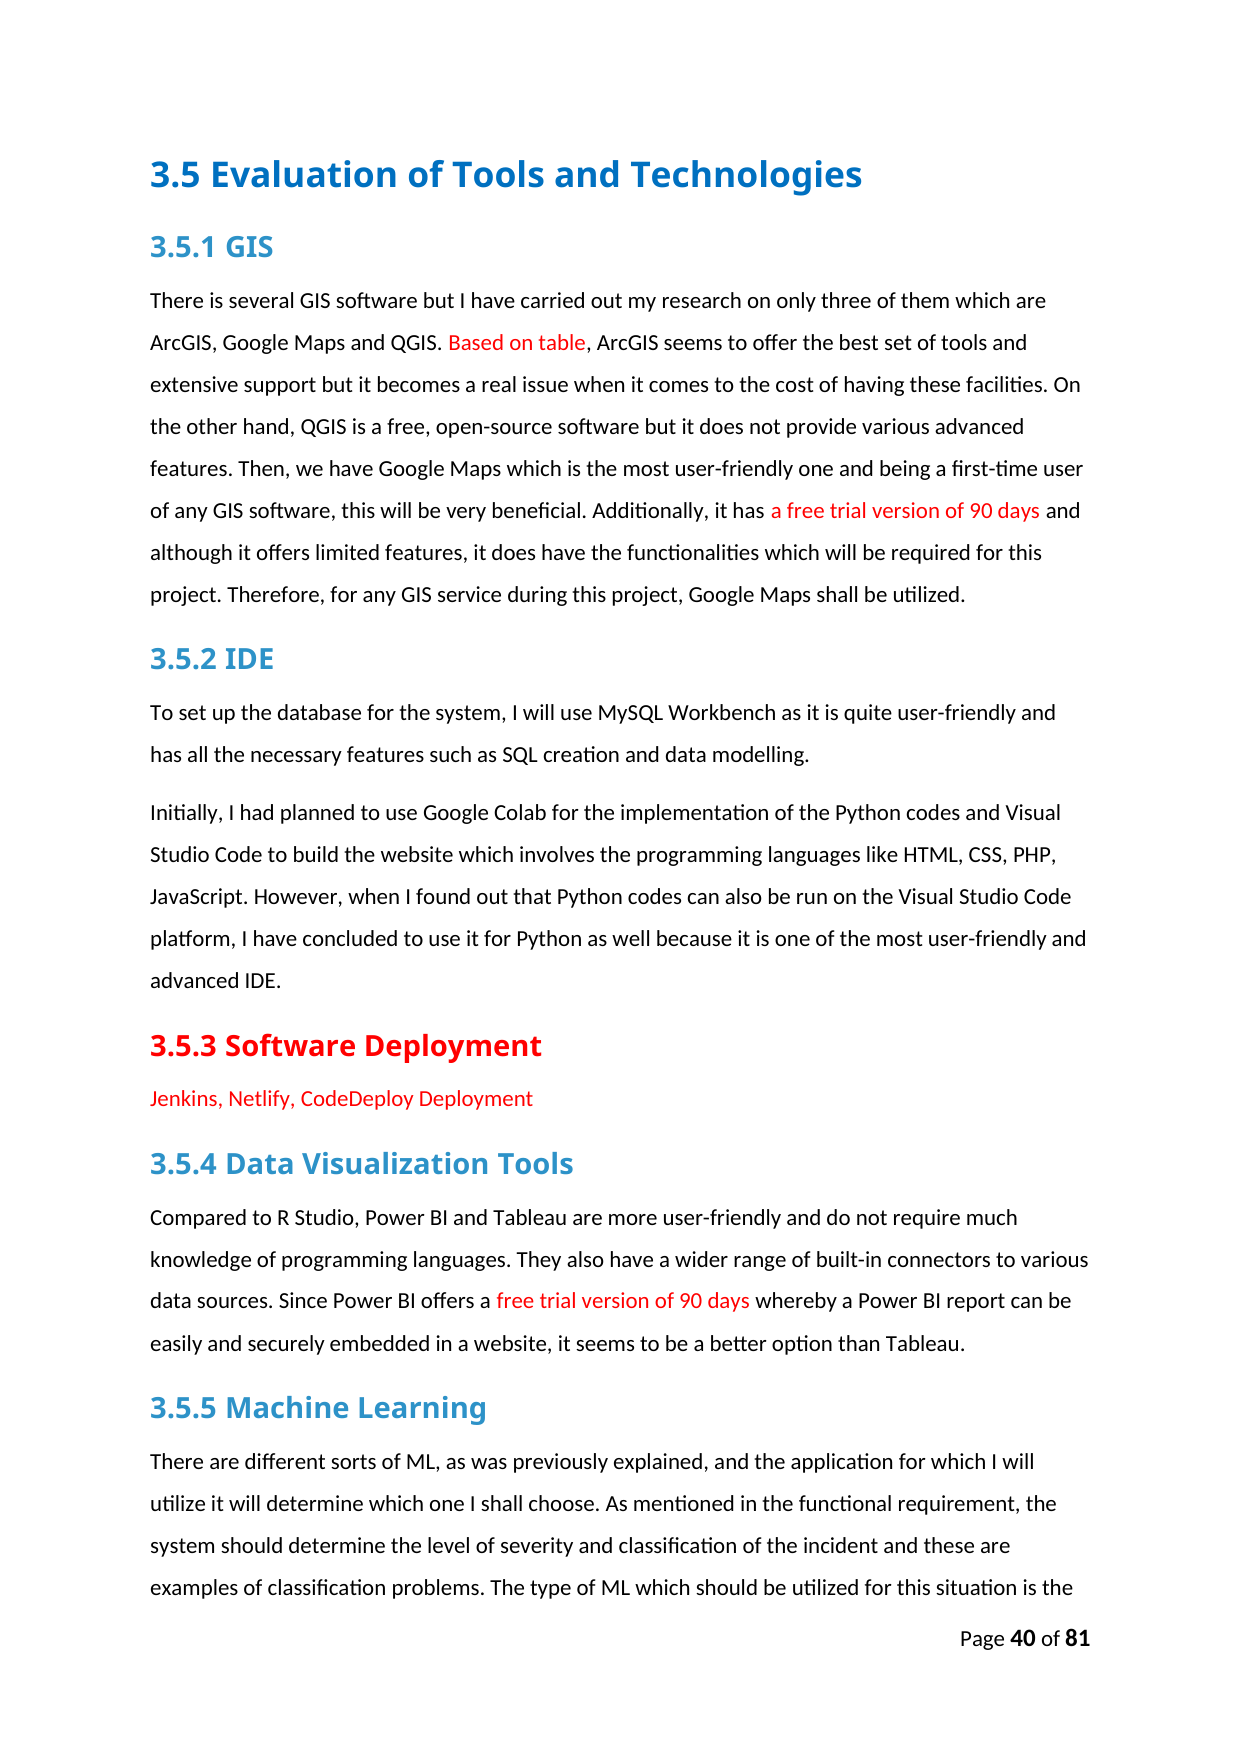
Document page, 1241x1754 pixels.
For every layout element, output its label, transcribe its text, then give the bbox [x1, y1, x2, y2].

text To set up the database for the system, I will use MySQL Workbench as it is quite user-friendly and has all the necessary features such as SQL creation and data modelling. [150, 698, 1090, 768]
subtitle Machine Learning [150, 1387, 1090, 1427]
subtitle Software Deployment [150, 1025, 1090, 1065]
subtitle Evaluation of Tools and Technologies [150, 150, 1090, 198]
text Compared to R Studio, Power BI and Tableau are more user-friendly and do not require much knowledge of programming languages. They also have a wider range of built-in connectors to various data sources. Since Power BI offers a free trial version of 90 days whereby a Power BI report can be easily and securely embedded in a website, it seems to be a better option than Tableau. [150, 1203, 1090, 1357]
text Jenkins, Netlify, CodeDeploy Deployment [150, 1084, 1090, 1113]
text Initially, I had planned to use Google Colab for the implementation of the Python codes and Visual Studio Code to build the website which involves the programming languages like HTML, CSS, PHP, JavaScript. However, when I found out that Python codes can also be run on the Visual Studio Code platform, I have concluded to use it for Python as well because it is one of the most user-friendly and advanced IDE. [150, 798, 1090, 994]
text There is several GIS software but I have carried out my research on only three of them which are ArcGIS, Google Maps and QGIS. Based on table, ArcGIS seems to offer the best set of tools and extensive support but it becomes a real issue when it comes to the cost of having these facilities. On the other hand, QGIS is a free, open-source software but it does not provide various advanced features. Then, we have Google Maps which is the most user-friendly one and being a first-time user of any GIS software, this will be very beneficial. Additionally, it has a free trial version of 90 days and although it offers limited features, it does have the functionalities which will be required for this project. Therefore, for any GIS service during this project, Google Maps shall be utilized. [150, 286, 1090, 608]
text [150, 1447, 1090, 1601]
subtitle IDE [150, 638, 1090, 678]
subtitle Data Visualization Tools [150, 1143, 1090, 1183]
subtitle GIS [150, 226, 1090, 266]
